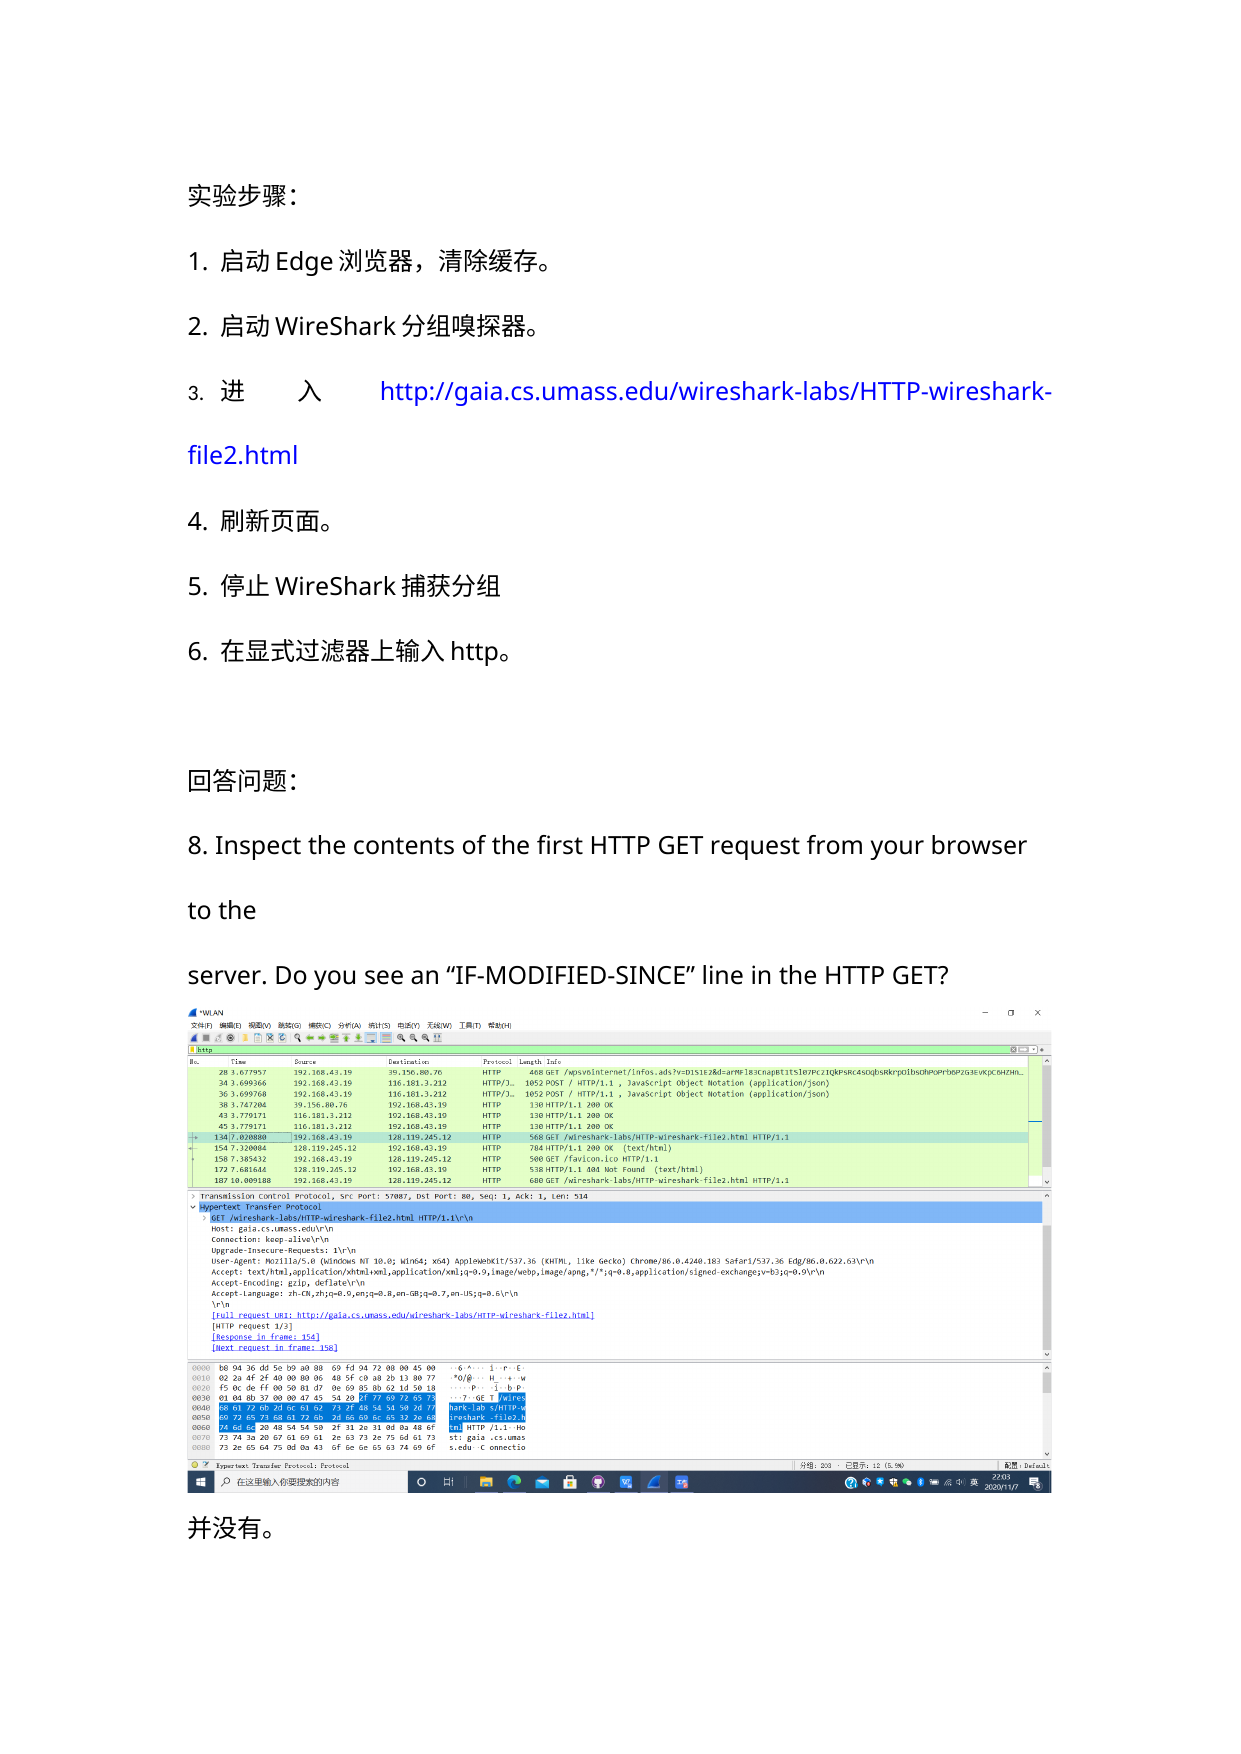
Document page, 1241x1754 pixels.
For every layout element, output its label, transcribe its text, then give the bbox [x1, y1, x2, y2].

list 刷新页面。 [187, 487, 1053, 552]
text 并没有。 [187, 1494, 1053, 1559]
list 停止WireShark捕获分组 [187, 552, 1053, 617]
list 启动WireShark分组嗅探器。 [187, 292, 1053, 357]
list 启动Edge浏览器，清除缓存。 [187, 227, 1053, 292]
text server. Do you see an “IF-MODIFIED-SINCE” line in the HTTP GET? [187, 942, 1053, 1007]
picture [187, 1007, 1052, 1493]
list 在显式过滤器上输入http。 [187, 617, 1053, 682]
list 回答问题： [187, 747, 1053, 812]
list 实验步骤： [187, 162, 1053, 227]
list 进入http://gaia.cs.umass.edu/wireshark-labs/HTTP-wireshark-file2.html [187, 357, 1053, 487]
text 8. Inspect the contents of the first HTTP GET request from your browser to the [187, 812, 1053, 942]
